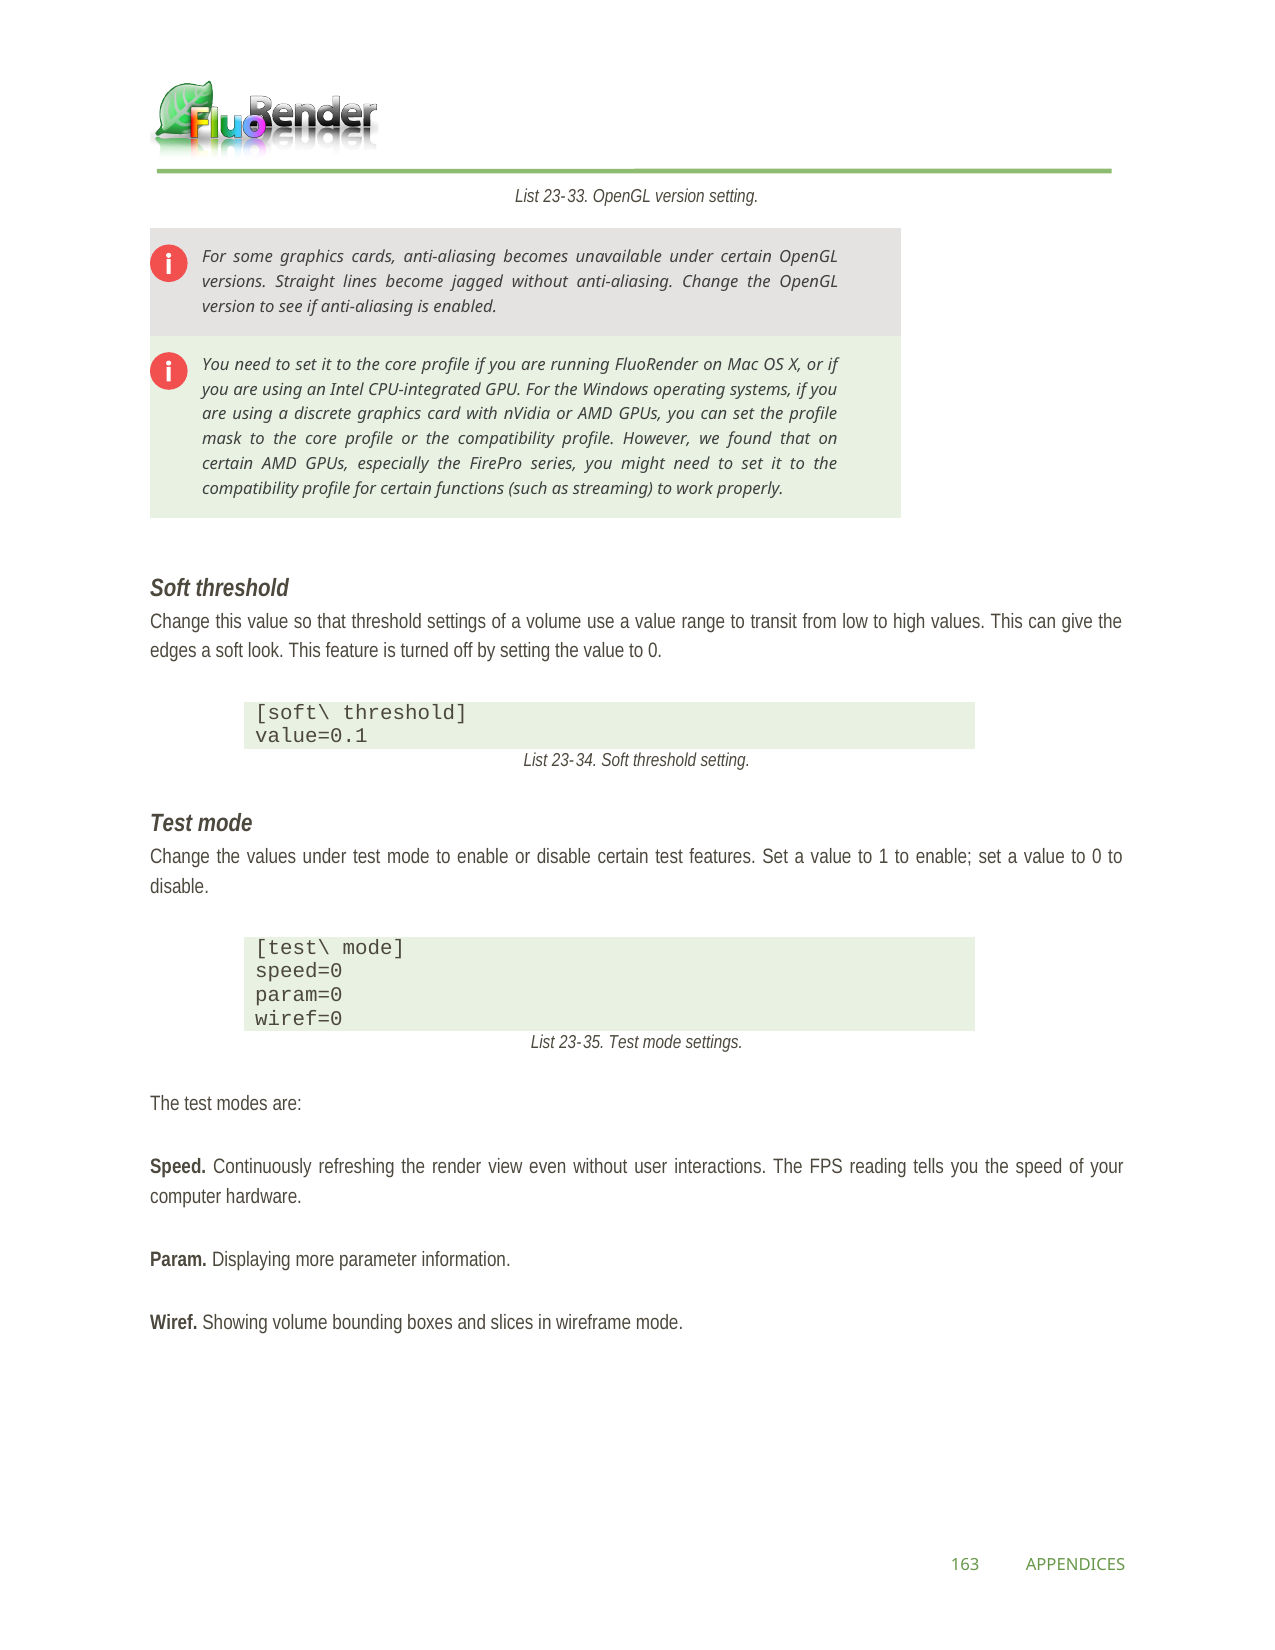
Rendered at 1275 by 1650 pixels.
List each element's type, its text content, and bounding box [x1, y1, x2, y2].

subtitle Soft threshold [150, 573, 1125, 601]
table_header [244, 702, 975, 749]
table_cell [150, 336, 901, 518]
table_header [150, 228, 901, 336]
picture [150, 75, 379, 162]
text Speed. Continuously refreshing the render view even without user interactions. The FPS reading tells you the speed of your computer hardware. [150, 1154, 1125, 1208]
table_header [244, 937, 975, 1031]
text Change this value so that threshold settings of a volume use a value range to transit from low to high values. This can give the edges a soft look. This feature is turned off by setting the value to 0. [150, 608, 1125, 662]
text The test modes are: [150, 1091, 1125, 1114]
text Param. Displaying more parameter information. [150, 1247, 1125, 1271]
subtitle Test mode [150, 808, 1125, 837]
text Change the values under test mode to enable or disable certain test features. Set a value to 1 to enable; set a value to 0 to disable. [150, 844, 1125, 898]
text Wiref. Showing volume bounding boxes and slices in wireframe mode. [150, 1310, 1125, 1334]
